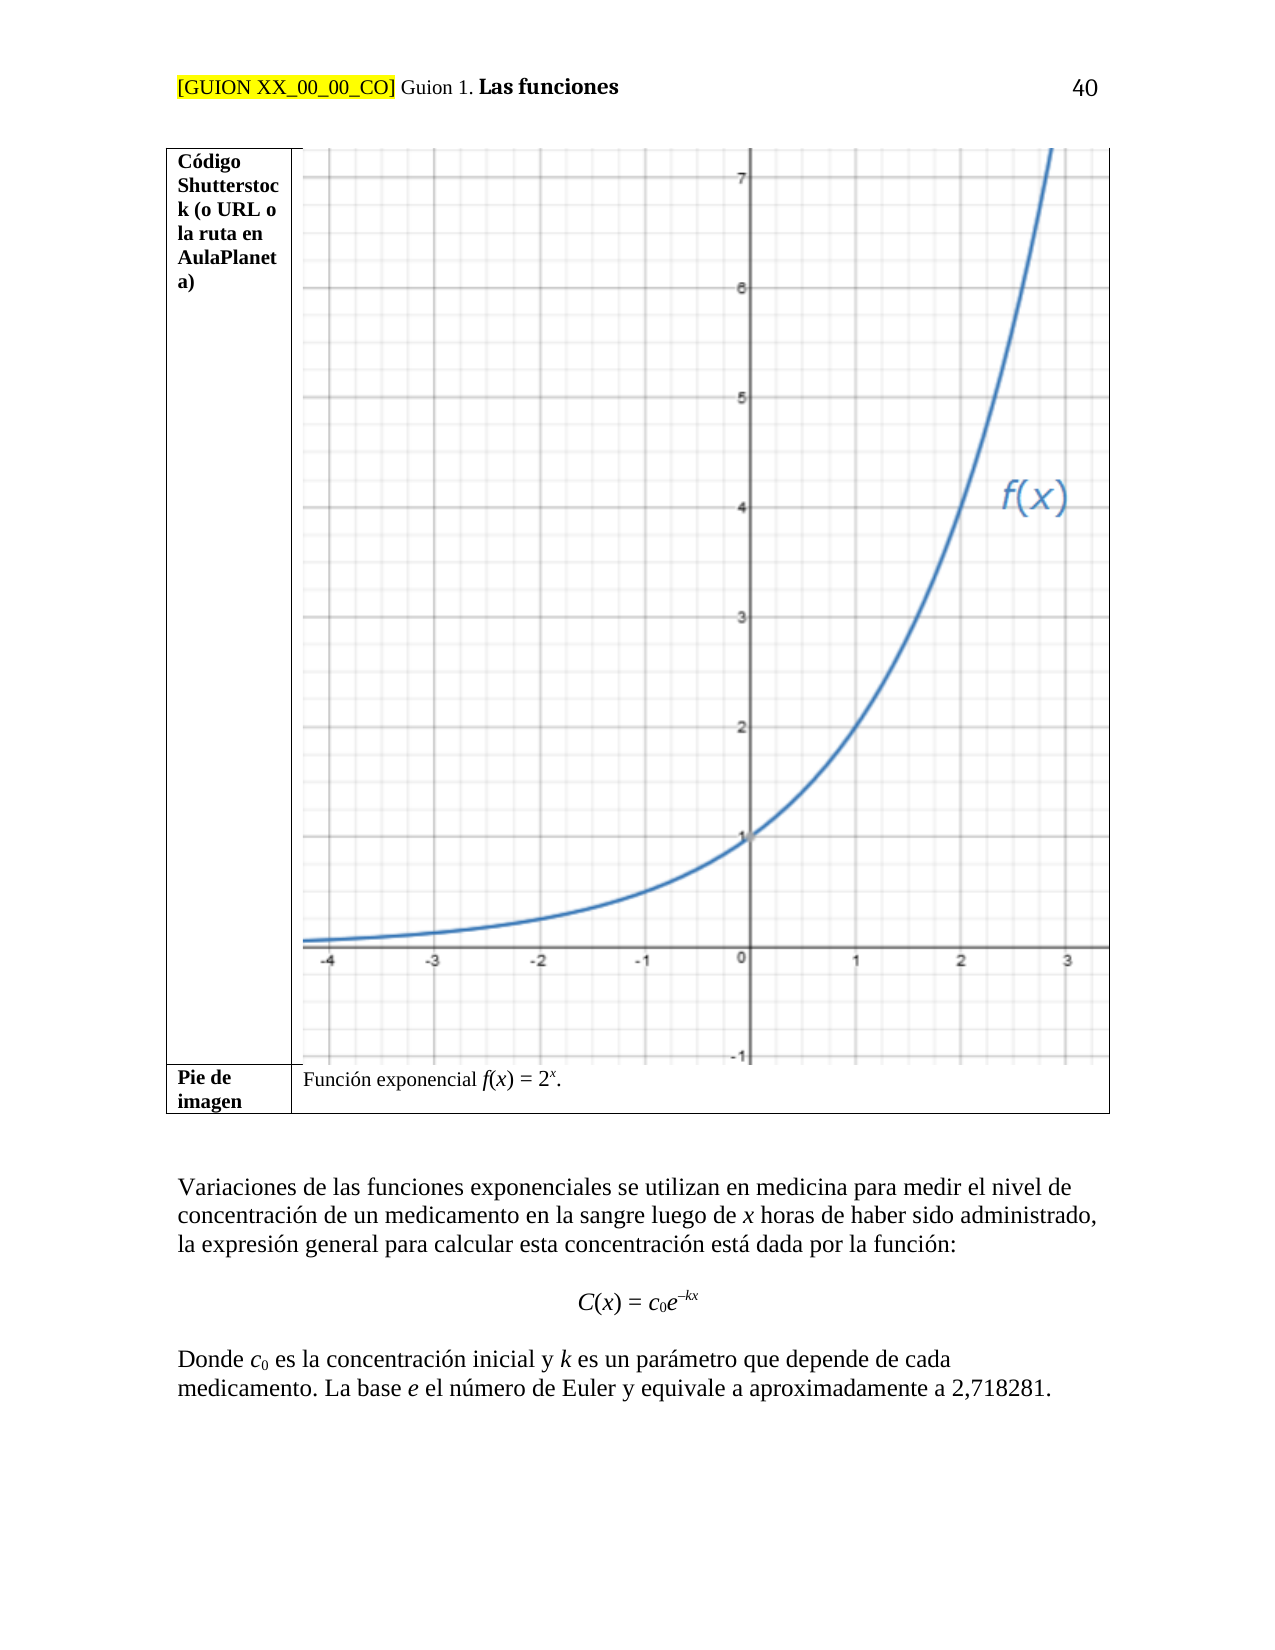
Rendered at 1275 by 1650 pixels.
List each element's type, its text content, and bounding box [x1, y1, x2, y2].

table_cell [292, 149, 302, 1064]
text Variaciones de las funciones exponenciales se utilizan en medicina para medir el nivel de concentración de un medicamento en la sangre luego de x horas de haber sido administrado, la expresión general para calcular esta concentración está dada por la función: [177, 1172, 1098, 1258]
table_cell Código Shutterstock (o URL o la ruta en AulaPlaneta) [167, 149, 291, 1064]
text C(x) = c0e–kx [177, 1287, 1098, 1316]
table_cell Función exponencial f(x) = 2x. [292, 1065, 1109, 1113]
table_cell Pie de imagen [167, 1065, 291, 1113]
text Donde c0 es la concentración inicial y k es un parámetro que depende de cada medicamento. La base e el número de Euler y equivale a aproximadamente a 2,718281. [177, 1344, 1098, 1402]
picture [302, 148, 1109, 1065]
